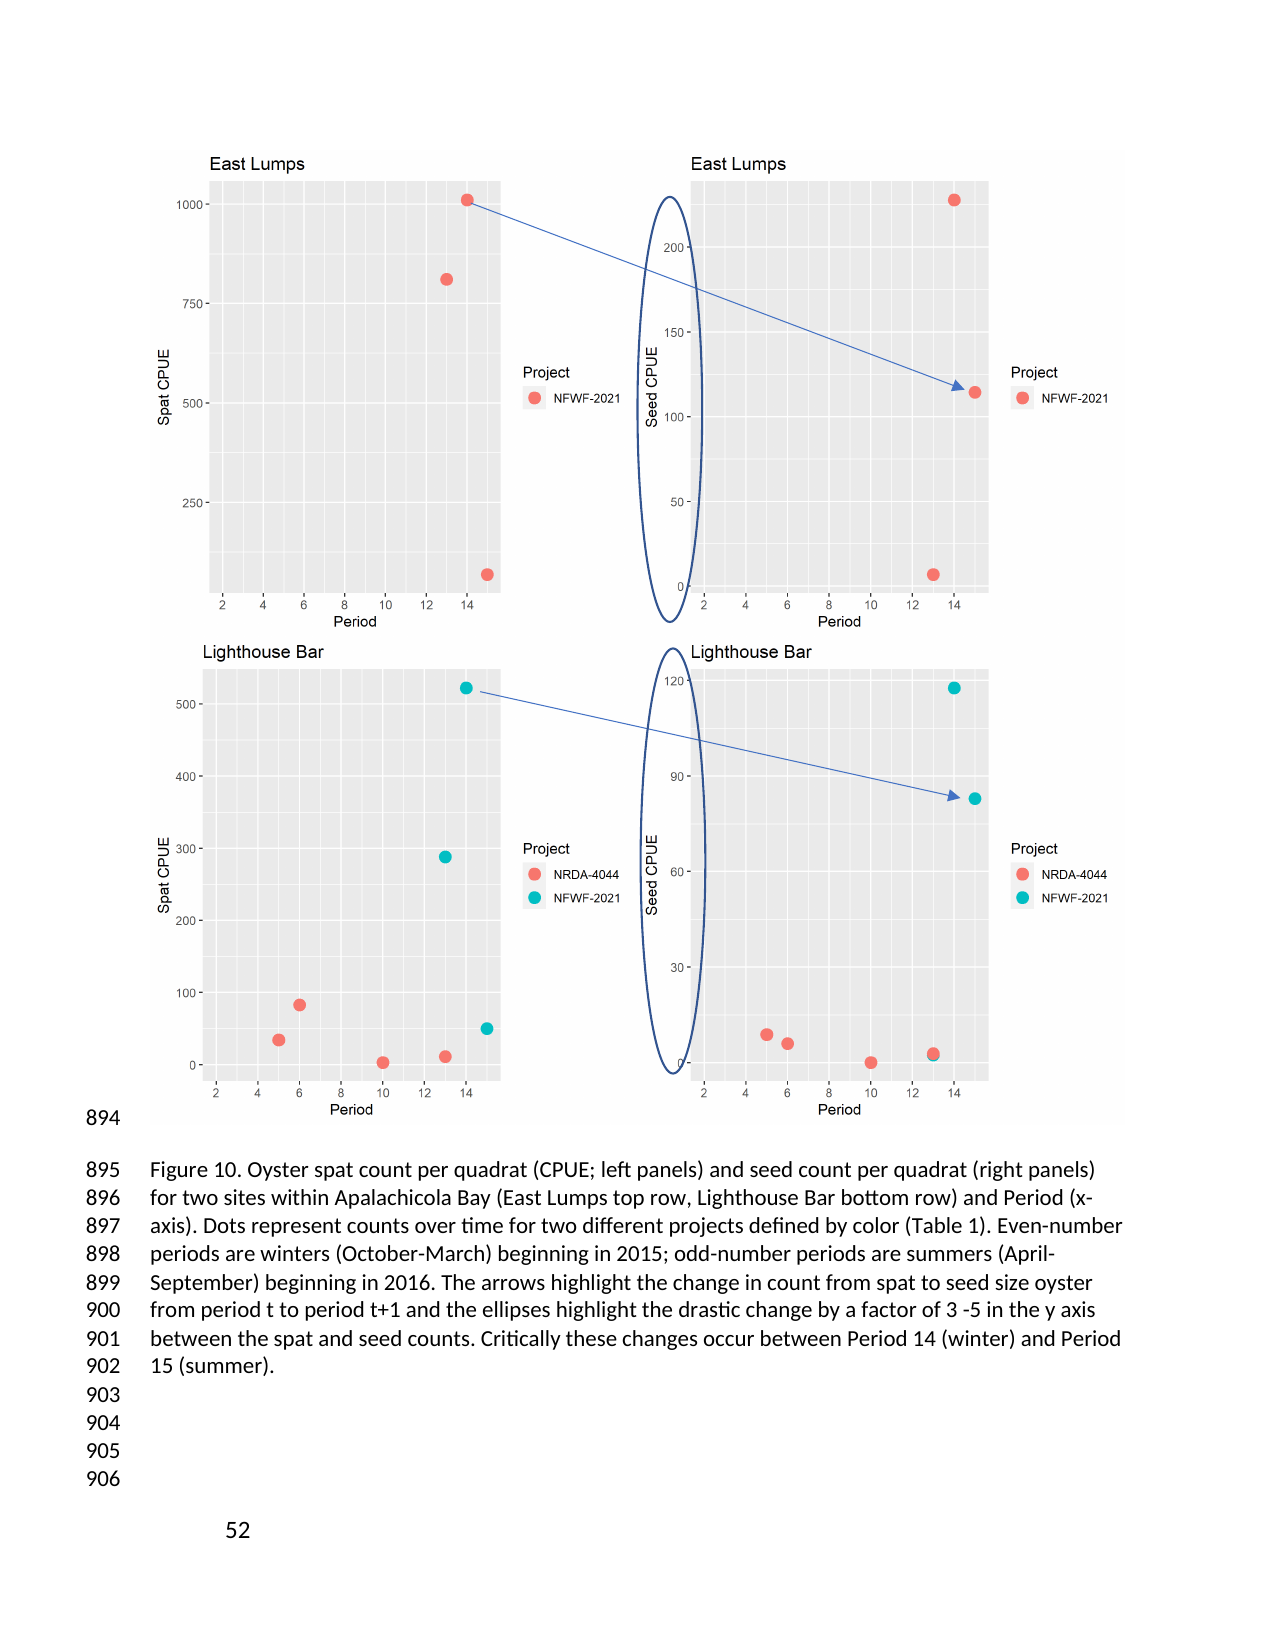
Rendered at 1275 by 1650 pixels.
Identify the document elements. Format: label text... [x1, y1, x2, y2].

picture [150, 150, 1125, 1125]
text Figure 10. Oyster spat count per quadrat (CPUE; left panels) and seed count per quadrat (right panels) for two sites within Apalachicola Bay (East Lumps top row, Lighthouse Bar bottom row) and Period (x-axis). Dots represent counts over time for two different projects defined by color (Table 1). Even-number periods are winters (October-March) beginning in 2015; odd-number periods are summers (April-September) beginning in 2016. The arrows highlight the change in count from spat to seed size oyster from period t to period t+1 and the ellipses highlight the drastic change by a factor of 3 -5 in the y axis between the spat and seed counts. Critically these changes occur between Period 14 (winter) and Period 15 (summer). [150, 1156, 1125, 1380]
